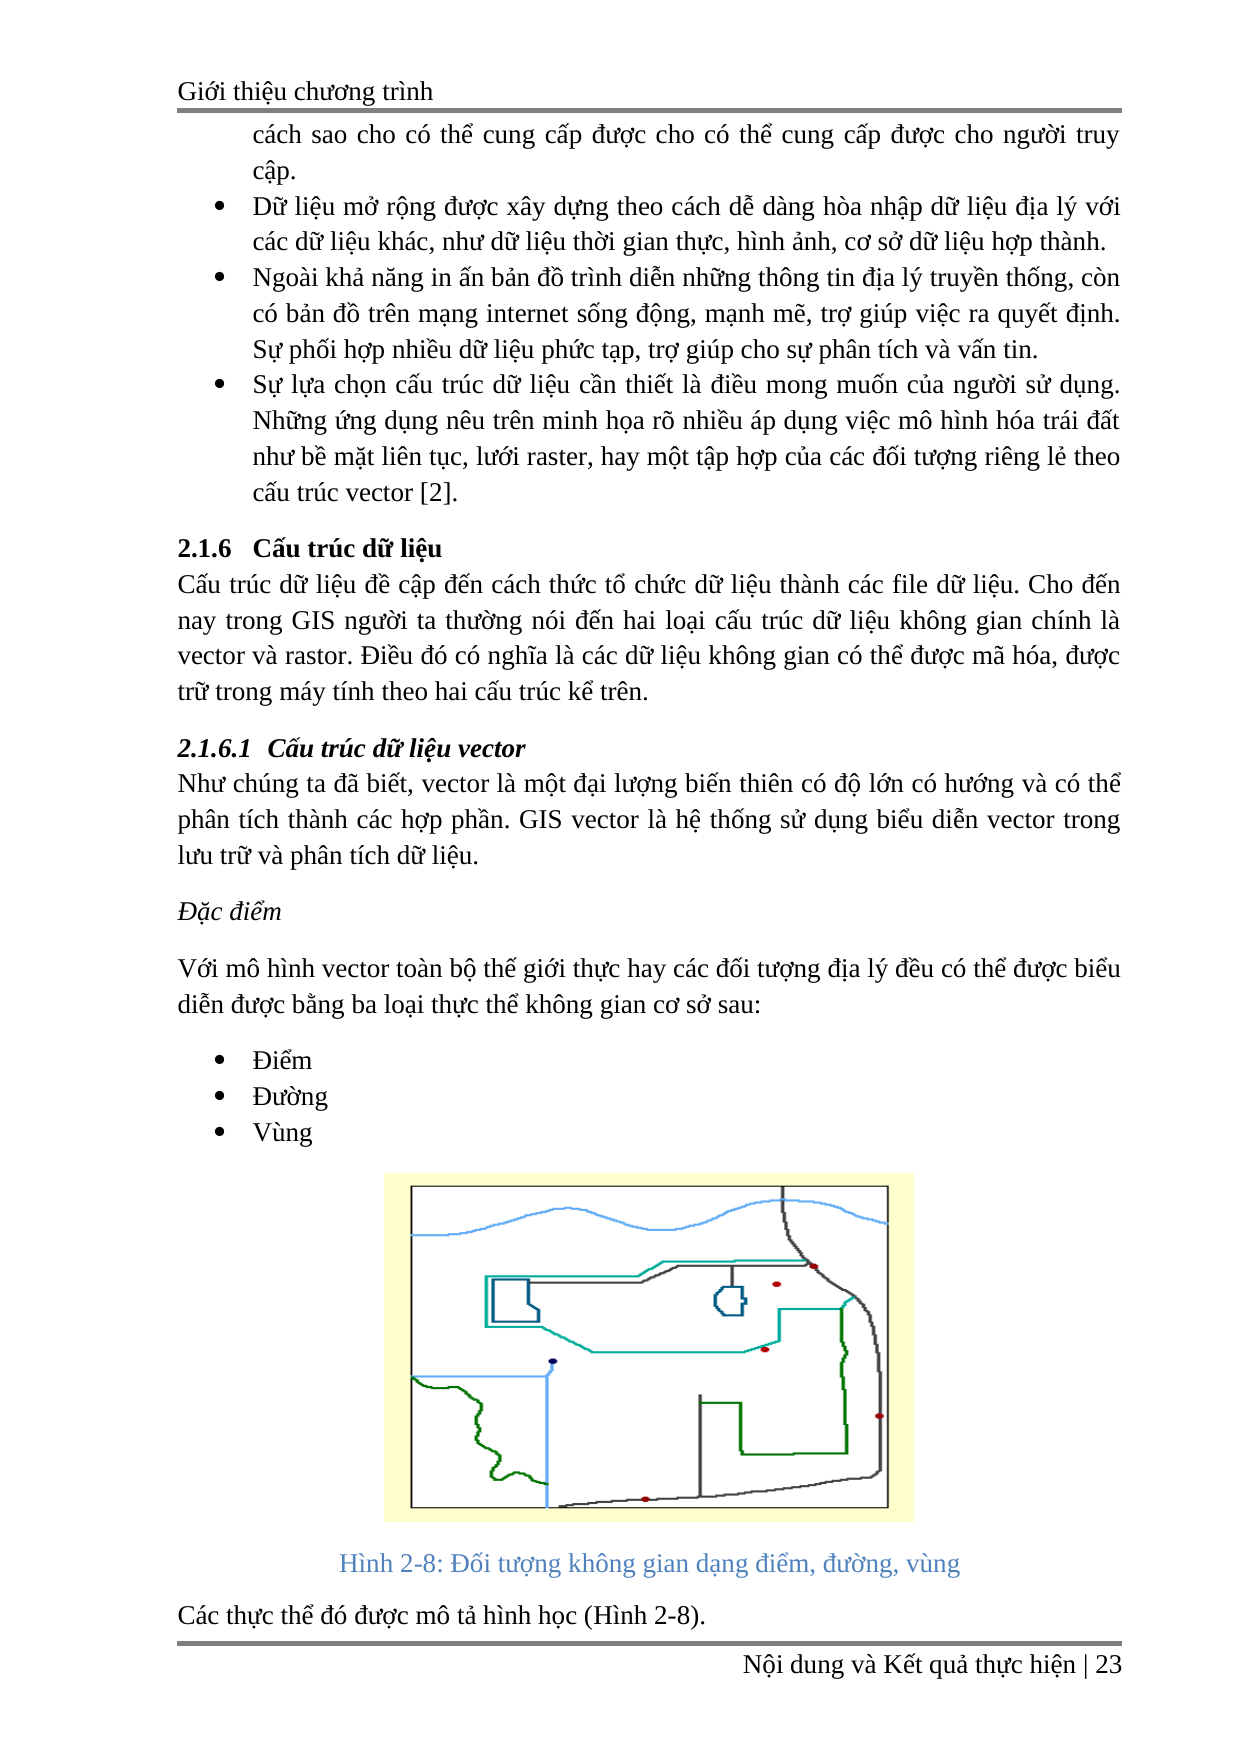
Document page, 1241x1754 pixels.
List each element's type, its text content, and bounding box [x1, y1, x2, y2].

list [215, 118, 1122, 185]
subtitle Cấu trúc dữ liệu vector [177, 732, 1122, 763]
text Đặc điểm [177, 896, 1122, 927]
list Ngoài khả năng in ấn bản đồ trình diễn những thông tin địa lý truyền thống, còn có bản đồ trên mạng internet sống động, mạnh mẽ, trợ giúp việc ra quyết định. Sự phối hợp nhiều dữ liệu phức tạp, trợ giúp cho sự phân tích và vấn tin. [215, 261, 1122, 364]
text Cấu trúc dữ liệu đề cập đến cách thức tổ chức dữ liệu thành các file dữ liệu. Cho đến nay trong GIS người ta thường nói đến hai loại cấu trúc dữ liệu không gian chính là vector và rastor. Điều đó có nghĩa là các dữ liệu không gian có thể được mã hóa, được trữ trong máy tính theo hai cấu trúc kể trên. [177, 568, 1122, 706]
list Điểm [215, 1044, 1122, 1076]
list Vùng [215, 1116, 1122, 1147]
text Như chúng ta đã biết, vector là một đại lượng biến thiên có độ lớn có hướng và có thể phân tích thành các hợp phần. GIS vector là hệ thống sử dụng biểu diễn vector trong lưu trữ và phân tích dữ liệu. [177, 767, 1122, 870]
list Sự lựa chọn cấu trúc dữ liệu cần thiết là điều mong muốn của người sử dụng. Những ứng dụng nêu trên minh họa rõ nhiều áp dụng việc mô hình hóa trái đất như bề mặt liên tục, lưới raster, hay một tập hợp của các đối tượng riêng lẻ theo cấu trúc vector. [215, 368, 1122, 507]
picture [384, 1173, 916, 1522]
subtitle Cấu trúc dữ liệu [177, 532, 1122, 563]
text Các thực thể đó được mô tả hình học (Hình 2-8). [177, 1599, 1122, 1630]
list Dữ liệu mở rộng được xây dựng theo cách dễ dàng hòa nhập dữ liệu địa lý với các dữ liệu khác, như dữ liệu thời gian thực, hình ảnh, cơ sở dữ liệu hợp thành. [215, 189, 1122, 257]
list Đường [215, 1080, 1122, 1112]
text Với mô hình vector toàn bộ thế giới thực hay các đối tượng địa lý đều có thể được biểu diễn được bằng ba loại thực thể không gian cơ sở sau: [177, 952, 1122, 1019]
